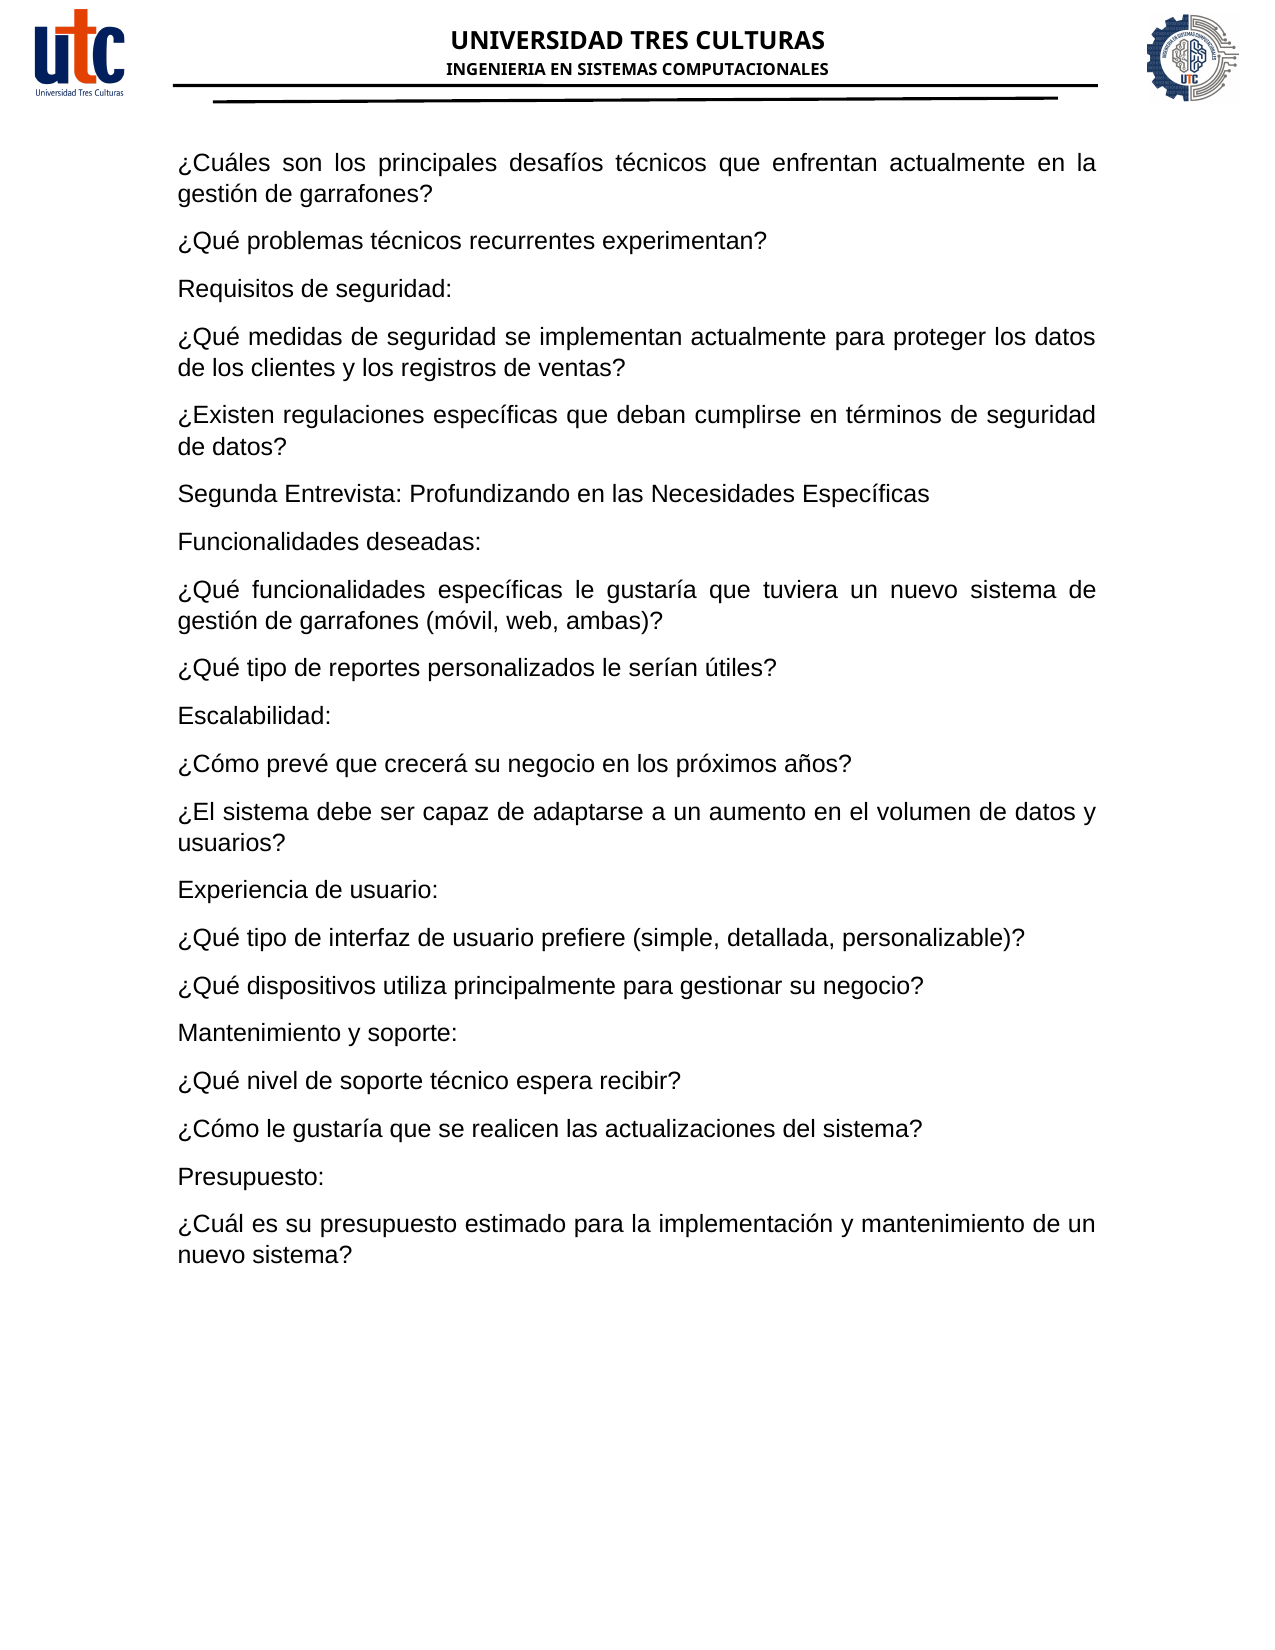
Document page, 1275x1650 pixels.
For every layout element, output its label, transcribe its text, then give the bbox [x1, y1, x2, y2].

text ¿Qué dispositivos utiliza principalmente para gestionar su negocio? [177, 971, 1098, 999]
text ¿Existen regulaciones específicas que deban cumplirse en términos de seguridad de datos? [177, 401, 1098, 460]
text ¿Qué funcionalidades específicas le gustaría que tuviera un nuevo sistema de gestión de garrafones (móvil, web, ambas)? [177, 575, 1098, 634]
text ¿Qué problemas técnicos recurrentes experimentan? [177, 226, 1098, 255]
text ¿Qué medidas de seguridad se implementan actualmente para proteger los datos de los clientes y los registros de ventas? [177, 322, 1098, 382]
text ¿Qué tipo de interfaz de usuario prefiere (simple, detallada, personalizable)? [177, 923, 1098, 952]
text Presupuesto: [177, 1162, 1098, 1190]
text ¿Cuáles son los principales desafíos técnicos que enfrentan actualmente en la gestión de garrafones? [177, 148, 1098, 207]
text Experiencia de usuario: [177, 875, 1098, 904]
text Funcionalidades deseadas: [177, 527, 1098, 556]
text Segunda Entrevista: Profundizando en las Necesidades Específicas [177, 479, 1098, 508]
text ¿Qué nivel de soporte técnico espera recibir? [177, 1066, 1098, 1095]
text ¿Cómo le gustaría que se realicen las actualizaciones del sistema? [177, 1114, 1098, 1143]
text ¿Qué tipo de reportes personalizados le serían útiles? [177, 653, 1098, 682]
text ¿Cómo prevé que crecerá su negocio en los próximos años? [177, 749, 1098, 778]
text Escalabilidad: [177, 701, 1098, 730]
picture [34, 9, 125, 96]
text Requisitos de seguridad: [177, 274, 1098, 303]
text ¿Cuál es su presupuesto estimado para la implementación y mantenimiento de un nuevo sistema? [177, 1209, 1098, 1269]
text Mantenimiento y soporte: [177, 1018, 1098, 1047]
text ¿El sistema debe ser capaz de adaptarse a un aumento en el volumen de datos y usuarios? [177, 797, 1098, 856]
picture [1147, 11, 1239, 104]
